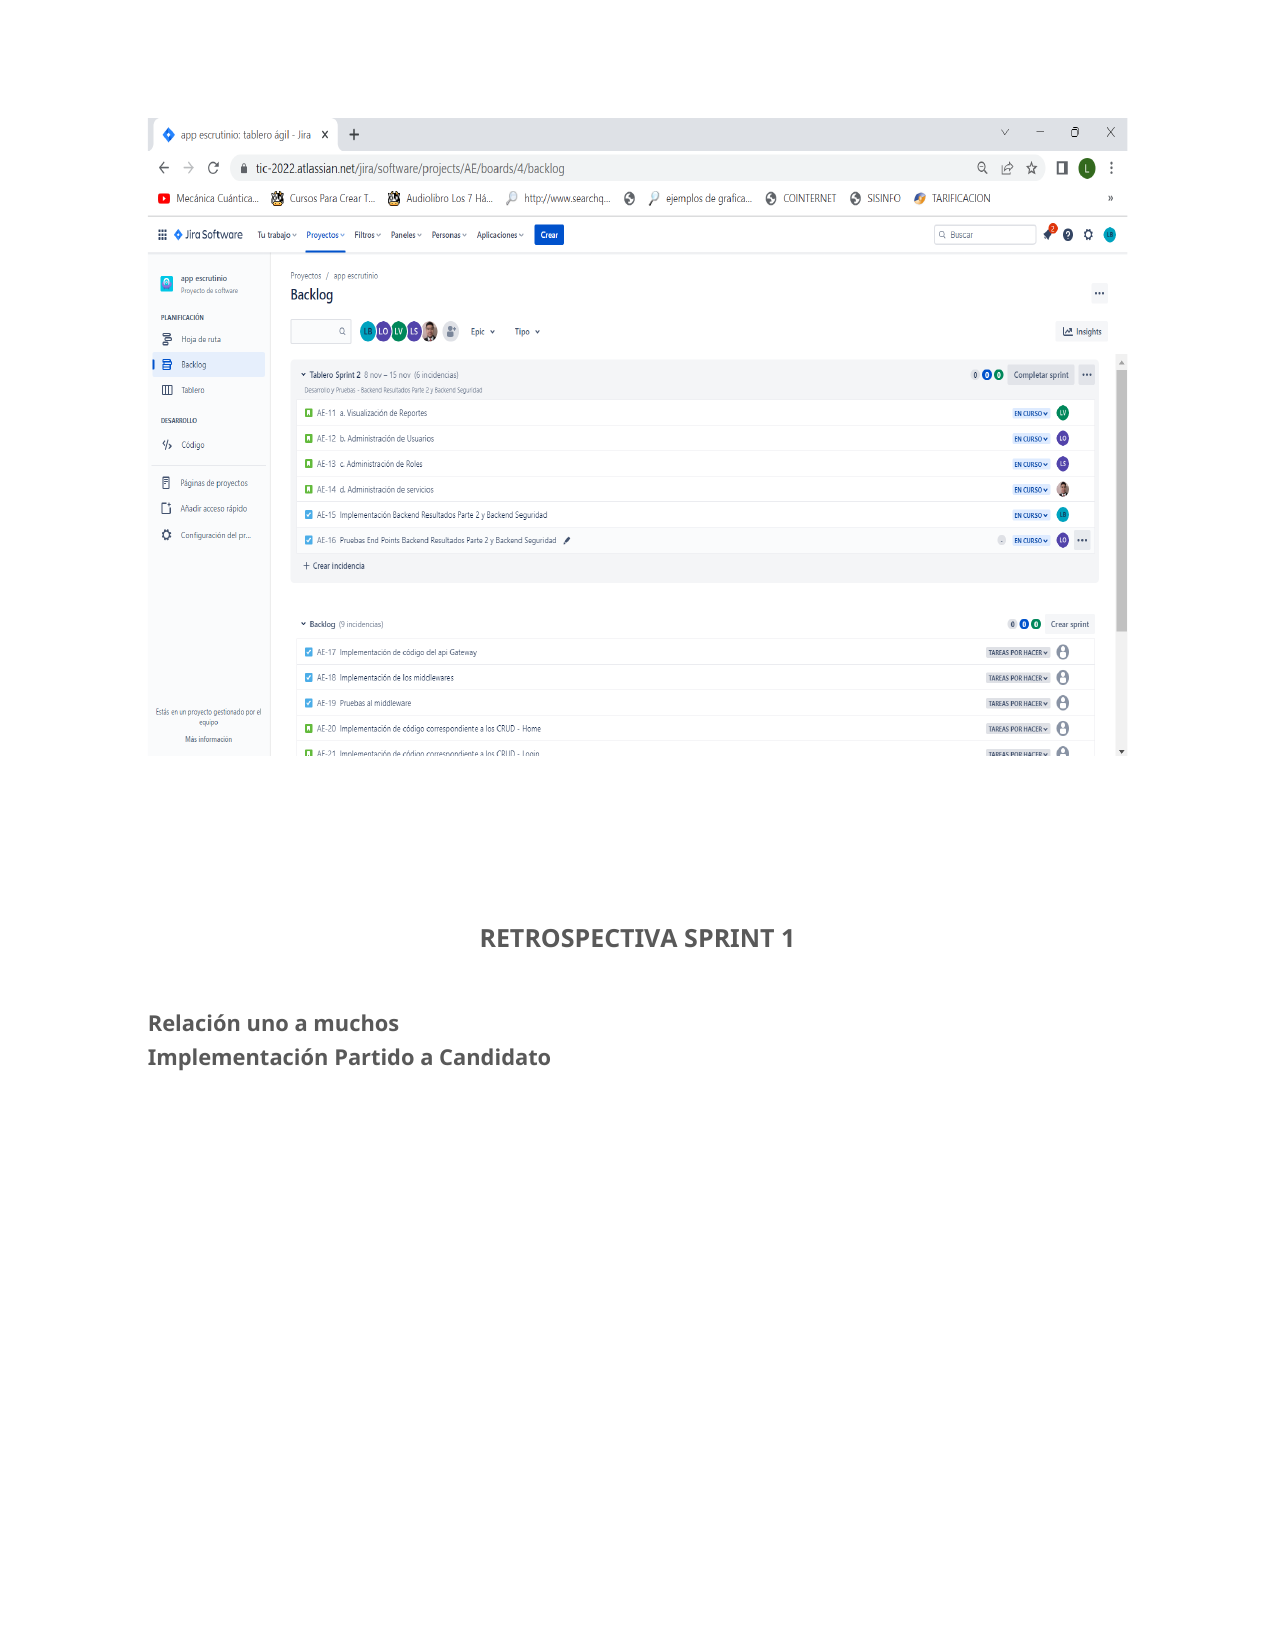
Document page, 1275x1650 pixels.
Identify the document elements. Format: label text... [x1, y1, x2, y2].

text Relación uno a muchos [148, 1008, 1127, 1038]
text RETROSPECTIVA SPRINT 1 [148, 920, 1127, 954]
text Implementación Partido a Candidato [148, 1042, 1127, 1072]
picture [147, 118, 1128, 756]
